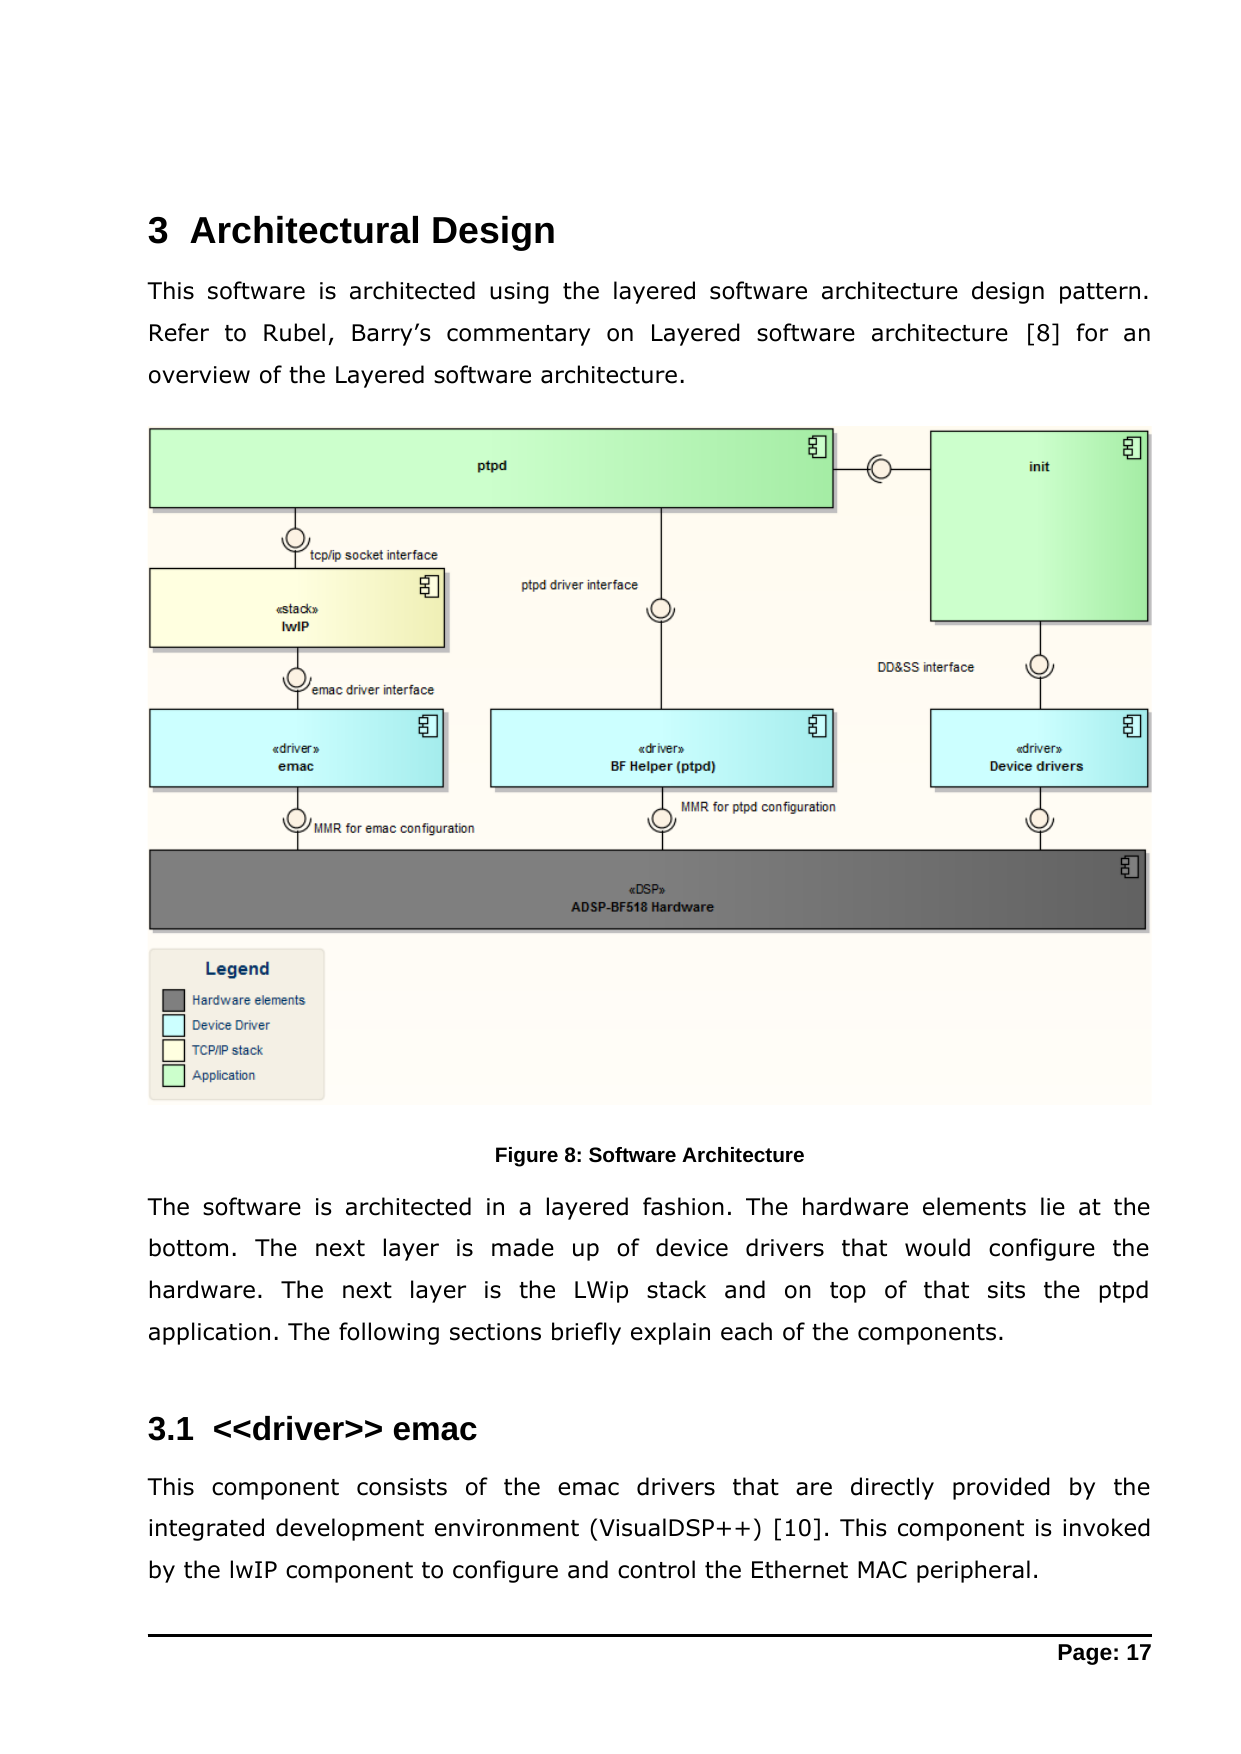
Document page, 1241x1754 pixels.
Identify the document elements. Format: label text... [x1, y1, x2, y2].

subtitle Architectural Design [148, 208, 1152, 252]
subtitle <<driver>> emac [148, 1409, 1152, 1447]
text The software is architected in a layered fashion. The hardware elements lie at the bottom. The next layer is made up of device drivers that would configure the hardware. The next layer is the LWip stack and on top of that sits the ptpd application. The following sections briefly explain each of the components. [148, 1192, 1152, 1345]
text Figure 8: Software Architecture [148, 1143, 1152, 1167]
text This component consists of the emac drivers that are directly provided by the integrated development environment (VisualDSP++) [10]. This component is invoked by the lwIP component to configure and control the Ethernet MAC peripheral. [148, 1472, 1152, 1583]
picture [147, 426, 1152, 1105]
text This software is architected using the layered software architecture design pattern. Refer to Rubel, Barry’s commentary on Layered software architecture [8] for an overview of the Layered software architecture. [148, 277, 1152, 388]
